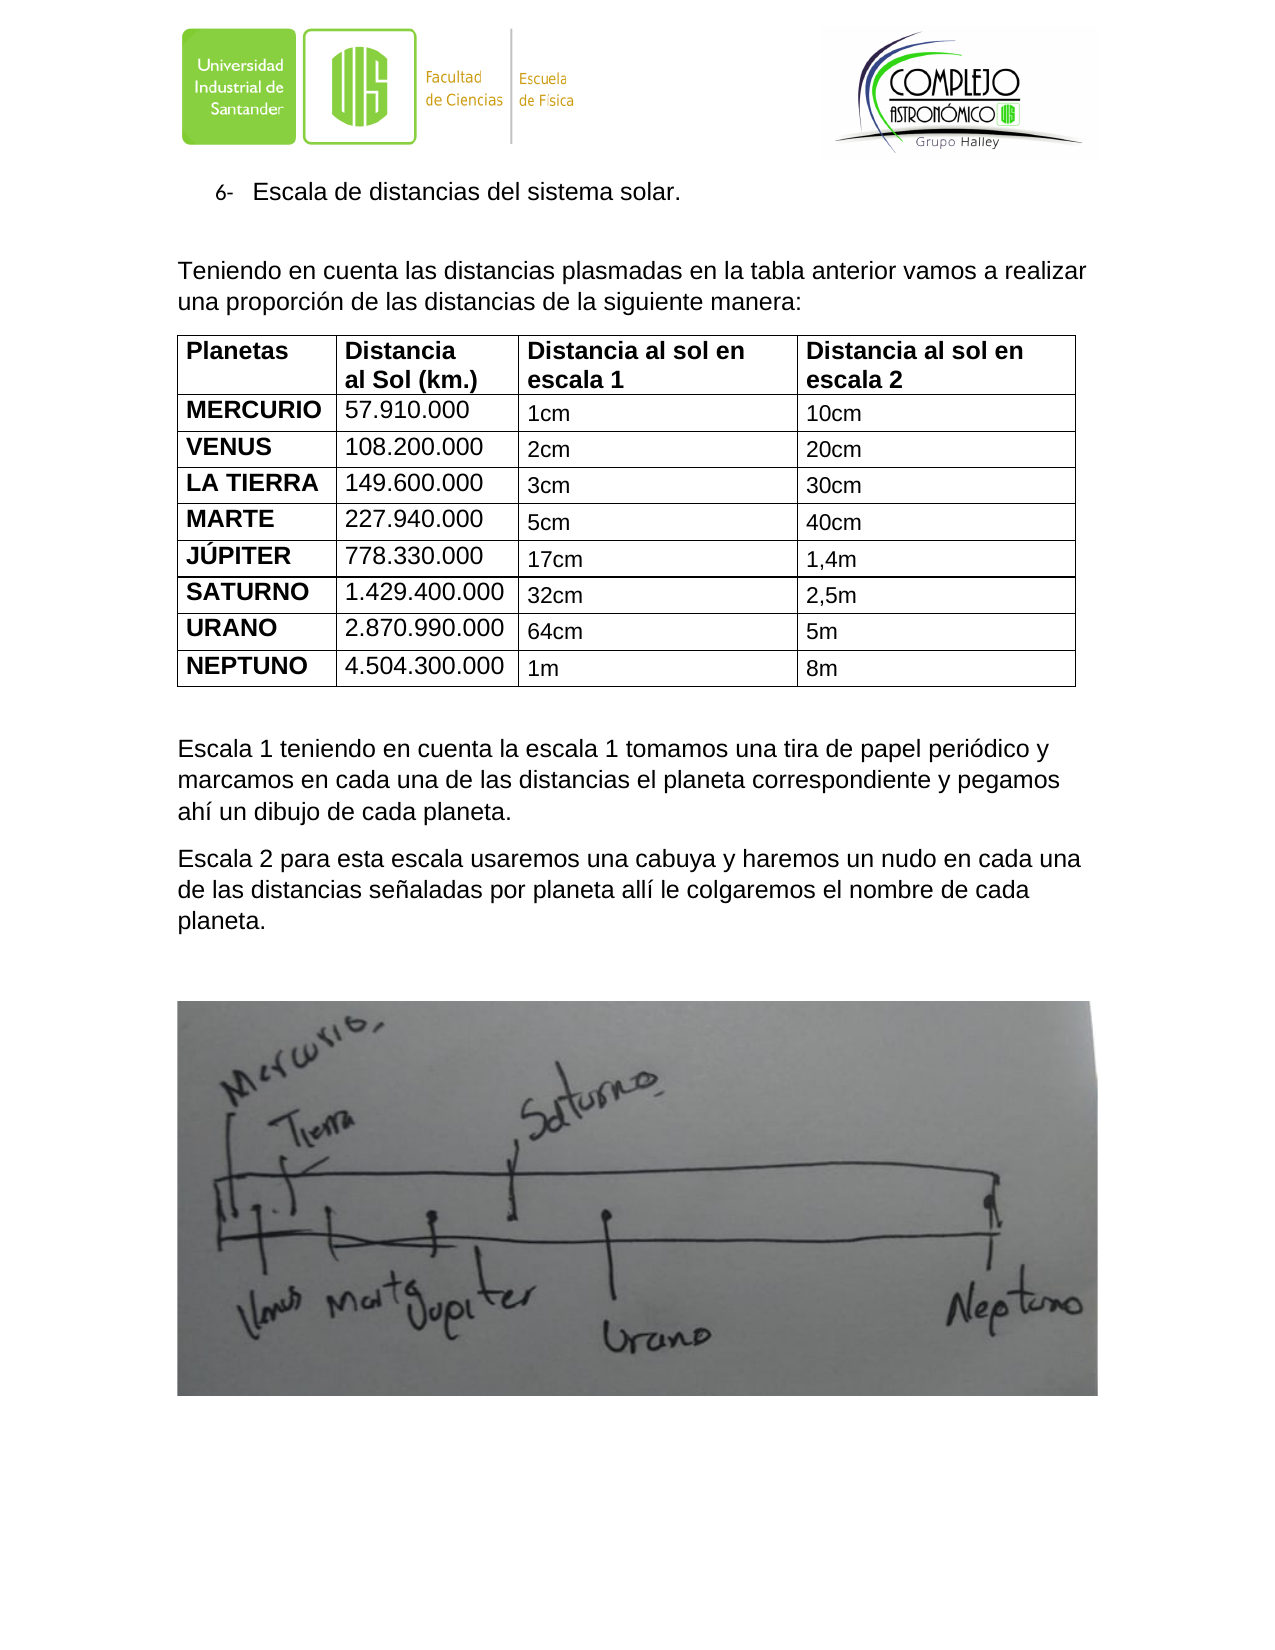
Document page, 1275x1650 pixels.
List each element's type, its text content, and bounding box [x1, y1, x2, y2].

table_cell URANO [178, 614, 336, 650]
picture [177, 1001, 1098, 1396]
table_header Distancia al Sol (km.) [337, 336, 518, 394]
table_cell 149.600.000 [337, 468, 518, 503]
table_cell 5m [798, 614, 1075, 650]
table_header Planetas [178, 336, 336, 394]
table_cell VENUS [178, 432, 336, 467]
table_cell 64cm [519, 614, 797, 650]
table_cell 778.330.000 [337, 541, 518, 576]
table_cell 17cm [519, 541, 797, 576]
table_cell 2,5m [798, 578, 1075, 612]
table_cell 30cm [798, 468, 1075, 503]
table_header Distancia al sol en escala 2 [798, 336, 1075, 394]
table_cell 4.504.300.000 [337, 651, 518, 686]
table_cell NEPTUNO [178, 651, 336, 686]
table_cell 1,4m [798, 541, 1075, 576]
list Escala de distancias del sistema solar. [215, 177, 1098, 206]
table_cell 10cm [798, 395, 1075, 431]
table_cell 2cm [519, 432, 797, 467]
text Escala 1 teniendo en cuenta la escala 1 tomamos una tira de papel periódico y marcamos en cada una de las distancias el planeta correspondiente y pegamos ahí un dibujo de cada planeta. [177, 734, 1098, 825]
picture [177, 26, 582, 149]
table_cell 108.200.000 [337, 432, 518, 467]
table_cell 3cm [519, 468, 797, 503]
table_cell SATURNO [178, 578, 336, 612]
table_cell 40cm [798, 504, 1075, 540]
table_cell 20cm [798, 432, 1075, 467]
table_cell MARTE [178, 504, 336, 540]
table_cell 1m [519, 651, 797, 686]
table_cell 227.940.000 [337, 504, 518, 540]
table_header Distancia al sol en escala 1 [519, 336, 797, 394]
table_cell 5cm [519, 504, 797, 540]
text Teniendo en cuenta las distancias plasmadas en la tabla anterior vamos a realizar una proporción de las distancias de la siguiente manera: [177, 256, 1098, 316]
picture [819, 26, 1098, 160]
table_cell JÚPITER [178, 541, 336, 576]
table_cell 2.870.990.000 [337, 614, 518, 650]
table_cell 57.910.000 [337, 395, 518, 431]
table_cell MERCURIO [178, 395, 336, 431]
table_cell 32cm [519, 578, 797, 612]
table_cell 1cm [519, 395, 797, 431]
table_cell 8m [798, 651, 1075, 686]
text Escala 2 para esta escala usaremos una cabuya y haremos un nudo en cada una de las distancias señaladas por planeta allí le colgaremos el nombre de cada planeta. [177, 844, 1098, 935]
table_cell LA TIERRA [178, 468, 336, 503]
table_cell 1.429.400.000 [337, 578, 518, 612]
